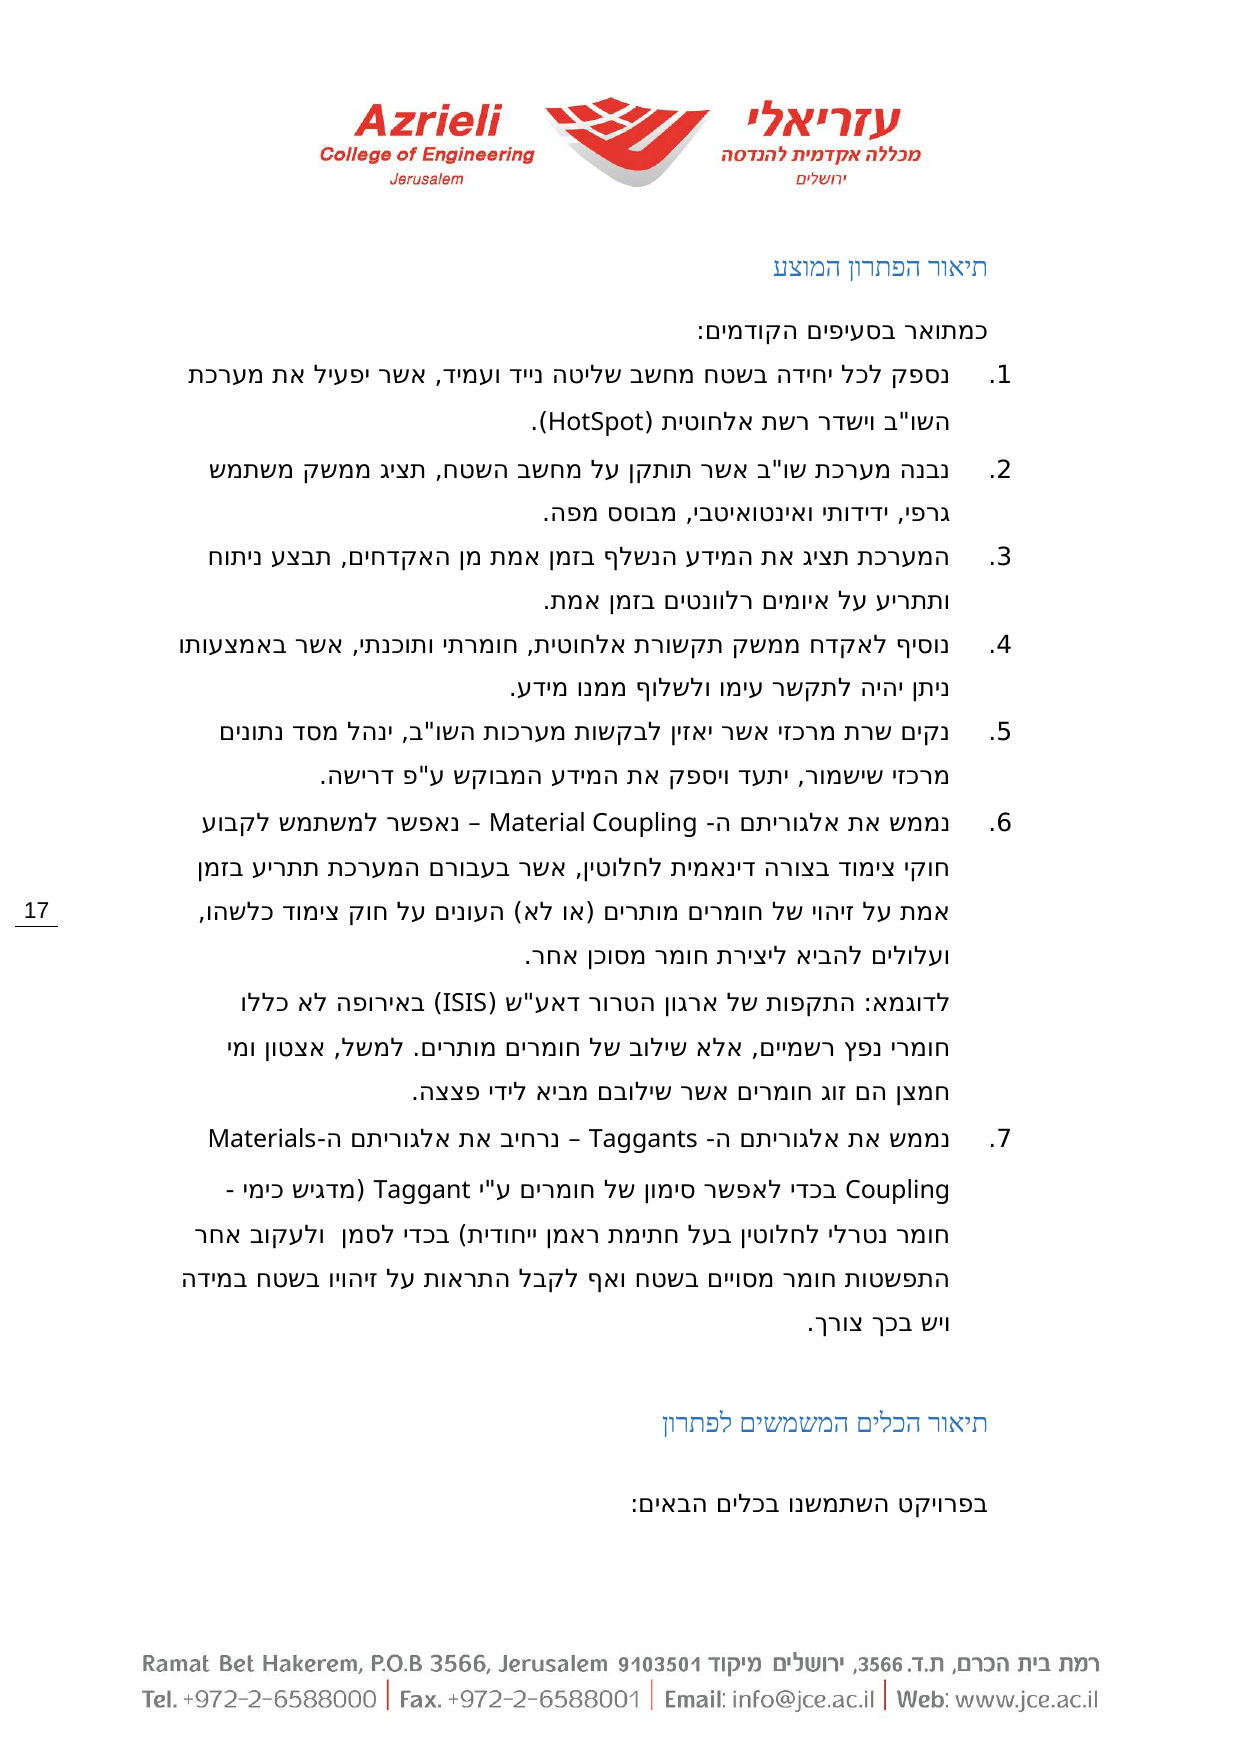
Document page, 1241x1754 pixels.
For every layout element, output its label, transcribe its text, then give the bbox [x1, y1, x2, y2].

list נממש את אלגוריתם ה- Material Coupling – נאפשר למשתמש לקבוע חוקי צימוד בצורה דינאמית לחלוטין, אשר בעבורם המערכת תתריע בזמן אמת על זיהוי של חומרים מותרים (או לא) העונים על חוק צימוד כלשהו, ועלולים להביא ליצירת חומר מסוכן אחר. לדוגמא: התקפות של ארגון הטרור דאע"ש (ISIS) באירופה לא כללו חומרי נפץ רשמיים, אלא שילוב של חומרים מותרים. למשל, אצטון ומי חמצן הם זוג חומרים אשר שילובם מביא לידי פצצה. [177, 805, 988, 1106]
text בפרויקט השתמשנו בכלים הבאים: [177, 1489, 1063, 1518]
text כמתואר בסעיפים הקודמים: [177, 316, 988, 345]
list נממש את אלגוריתם ה- Taggants – נרחיב את אלגוריתם ה-Materials Coupling בכדי לאפשר סימון של חומרים ע"י Taggant (מדגיש כימי - חומר נטרלי לחלוטין בעל חתימת ראמן ייחודית) בכדי לסמן ולעקוב אחר התפשטות חומר מסויים בשטח ואף לקבל התראות על זיהויו בשטח במידה ויש בכך צורך. [177, 1121, 988, 1337]
list נוסיף לאקדח ממשק תקשורת אלחוטית, חומרתי ותוכנתי, אשר באמצעותו ניתן יהיה לתקשר עימו ולשלוף ממנו מידע. [177, 630, 988, 703]
subtitle תיאור הכלים המשמשים לפתרון [177, 1407, 988, 1438]
list המערכת תציג את המידע הנשלף בזמן אמת מן האקדחים, תבצע ניתוח ותתריע על איומים רלוונטים בזמן אמת. [177, 542, 988, 615]
picture [107, 1633, 1133, 1742]
subtitle תיאור הפתרון המוצע [177, 251, 988, 282]
list נקים שרת מרכזי אשר יאזין לבקשות מערכות השו"ב, ינהל מסד נתונים מרכזי שישמור, יתעד ויספק את המידע המבוקש ע"פ דרישה. [177, 717, 988, 790]
list נספק לכל יחידה בשטח מחשב שליטה נייד ועמיד, אשר יפעיל את מערכת השו"ב וישדר רשת אלחוטית (HotSpot). [177, 360, 988, 438]
picture [42, 35, 1199, 212]
list נבנה מערכת שו"ב אשר תותקן על מחשב השטח, תציג ממשק משתמש גרפי, ידידותי ואינטואיטבי, מבוסס מפה. [177, 455, 988, 528]
